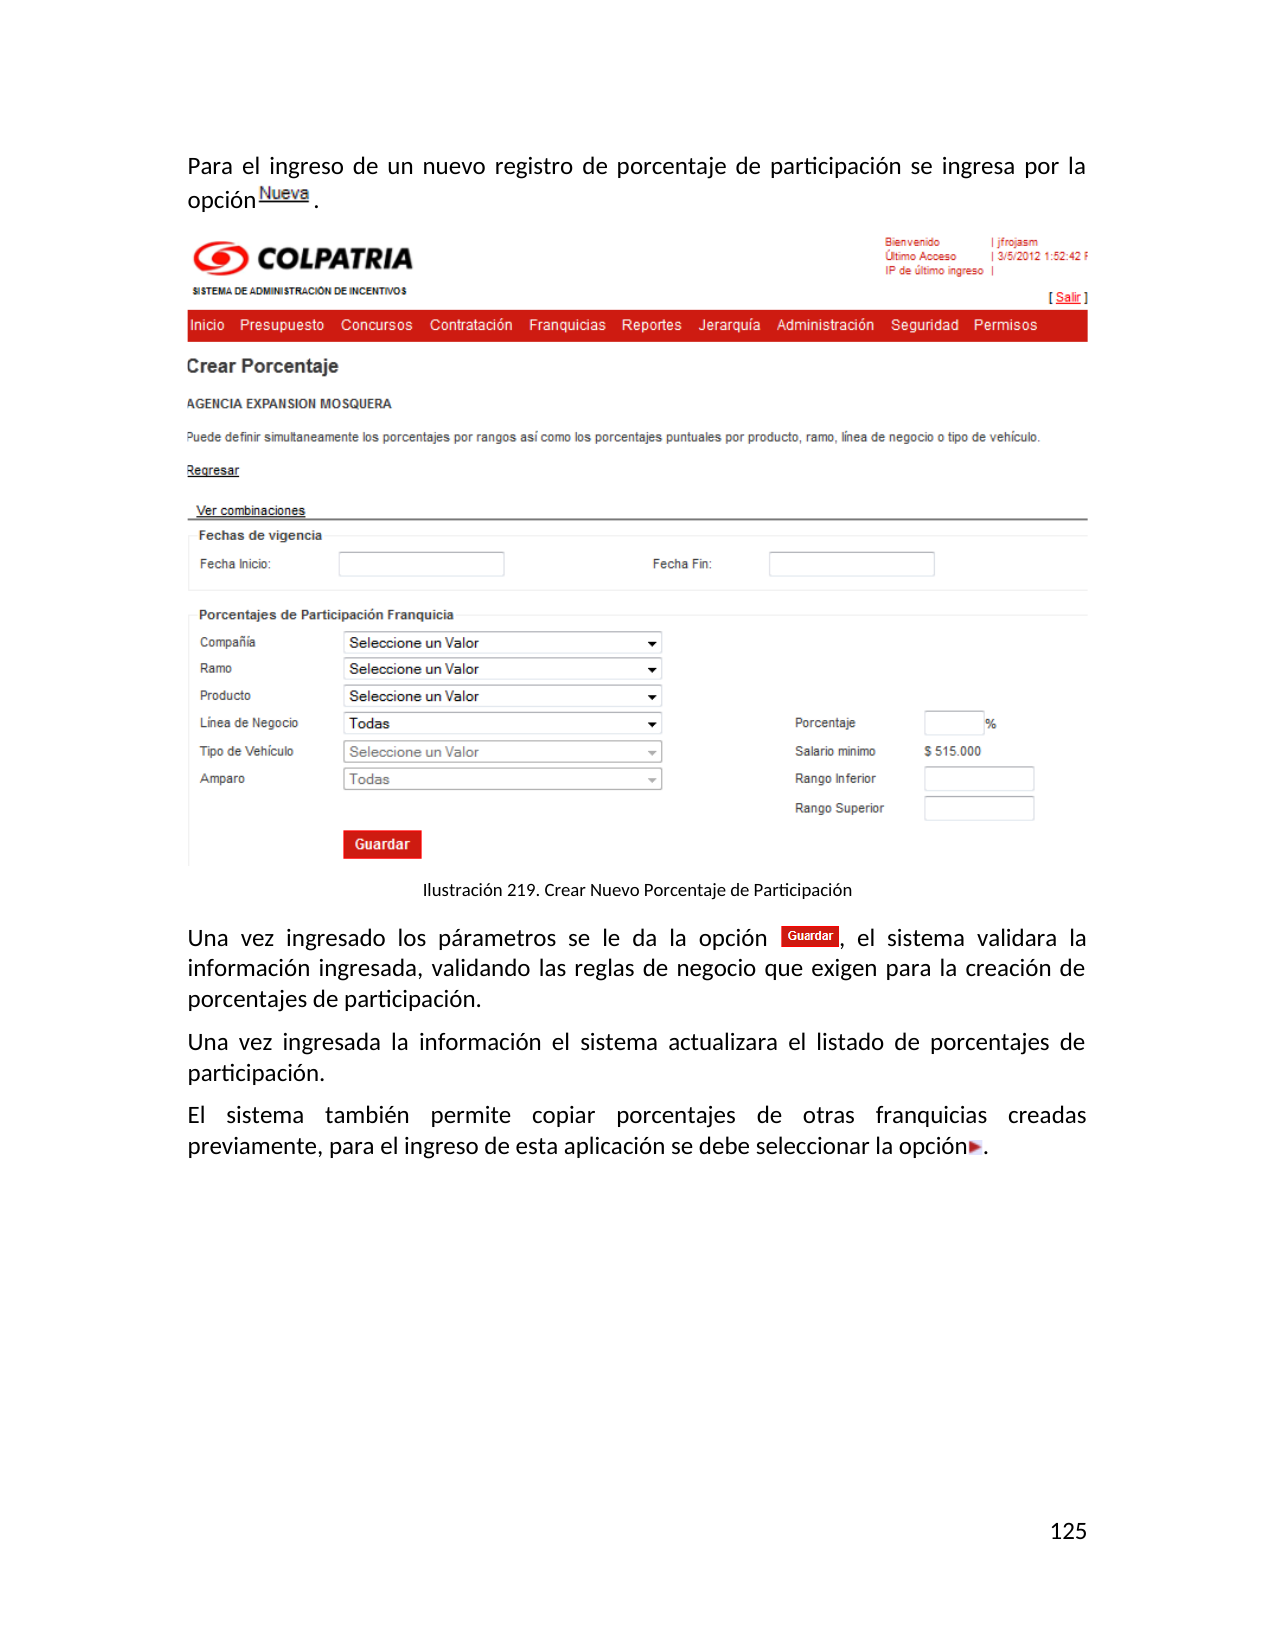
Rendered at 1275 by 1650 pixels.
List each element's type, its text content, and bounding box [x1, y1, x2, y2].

text Para el ingreso de un nuevo registro de porcentaje de participación se ingresa por la opción. [187, 150, 1087, 215]
picture [781, 925, 839, 947]
picture [256, 180, 313, 209]
text Una vez ingresada la información el sistema actualizara el listado de porcentajes de participación. [187, 1026, 1087, 1087]
text El sistema también permite copiar porcentajes de otras franquicias creadas previamente, para el ingreso de esta aplicación se debe seleccionar la opción. [187, 1100, 1087, 1161]
picture [187, 227, 1088, 866]
text Ilustración 219. Crear Nuevo Porcentaje de Participación [187, 878, 1087, 901]
picture [968, 1140, 983, 1155]
text Una vez ingresado los párametros se le da la opción , el sistema validara la información ingresada, validando las reglas de negocio que exigen para la creación de porcentajes de participación. [187, 922, 1087, 1014]
